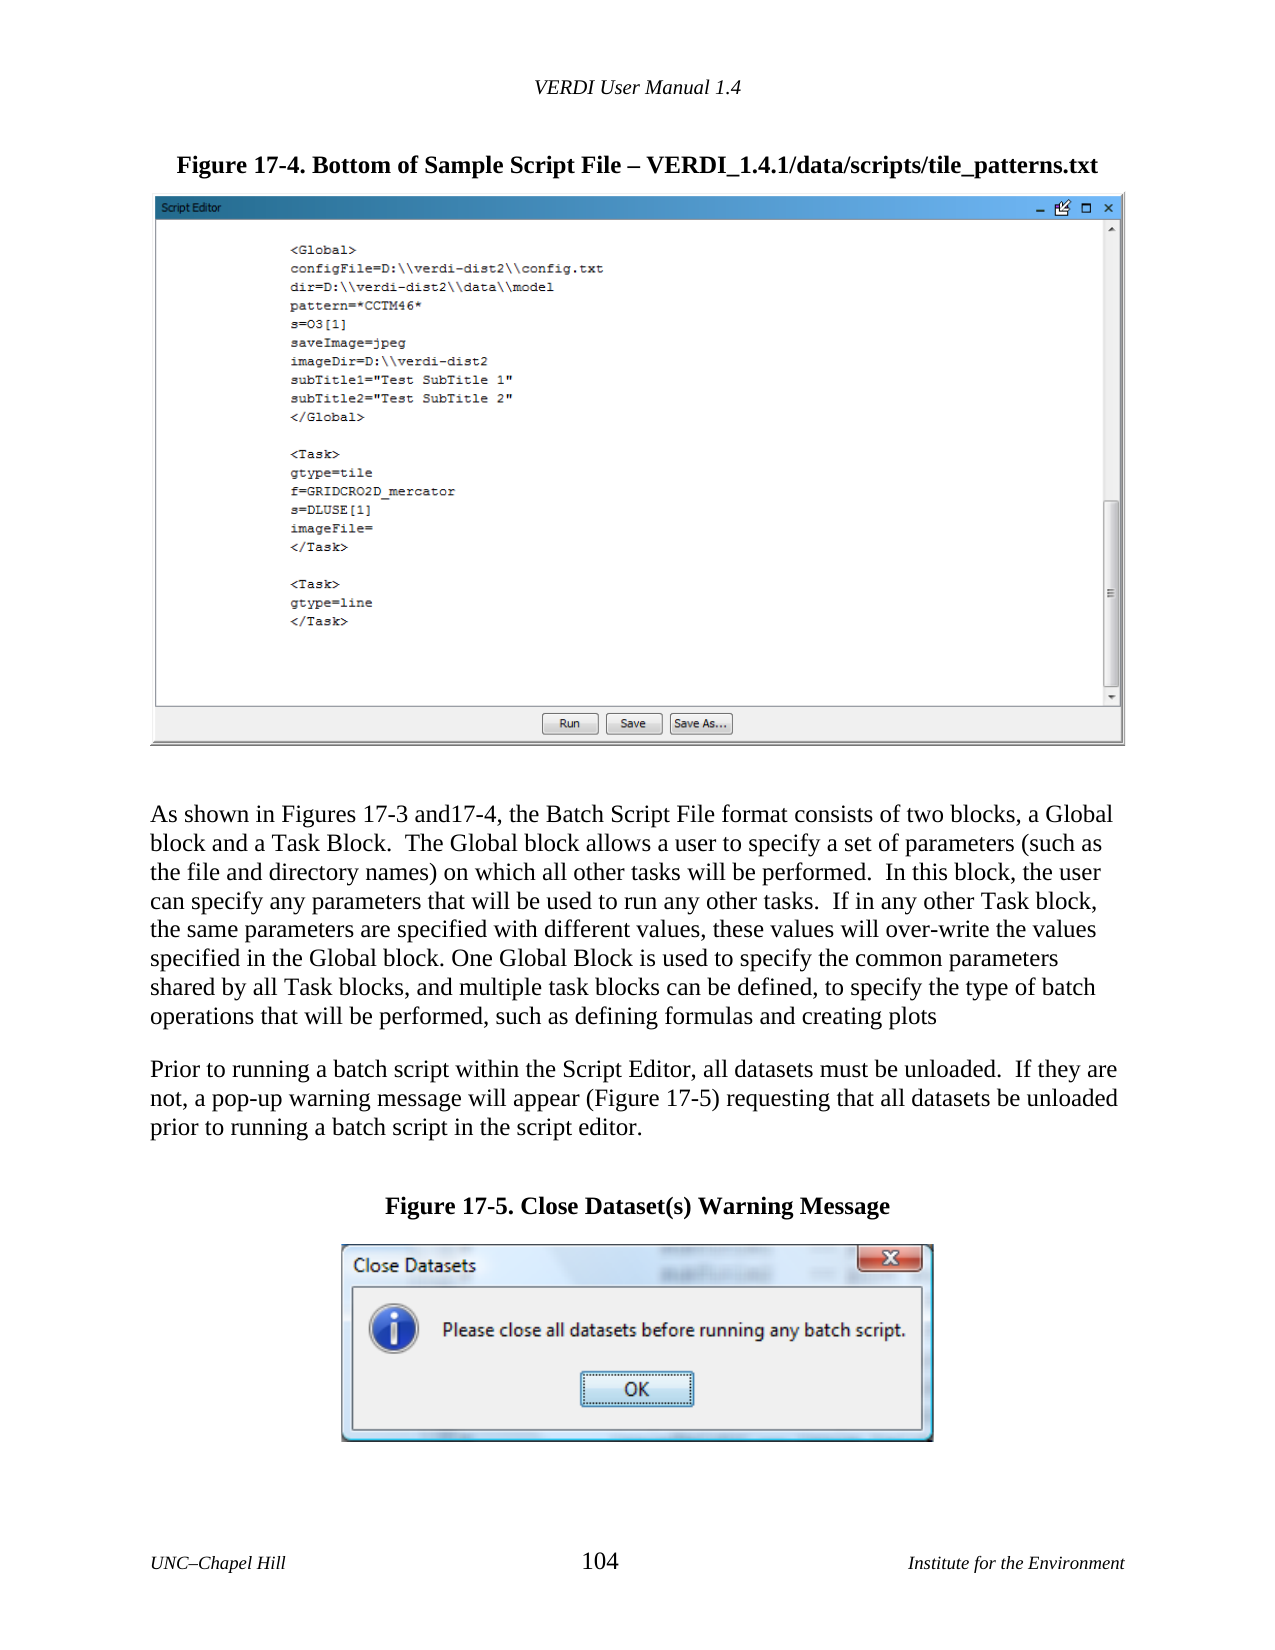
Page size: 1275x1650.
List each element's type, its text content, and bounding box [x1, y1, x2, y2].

picture [150, 191, 1125, 746]
subtitle Figure 17-4. Bottom of Sample Script File – VERDI_1.4/data/scripts/tile_patterns.txt [150, 150, 1125, 179]
text As shown in Figures 17-3 and17-4, the Batch Script File format consists of two blocks, a Global block and a Task Block. The Global block allows a user to specify a set of parameters (such as the file and directory names) on which all other tasks will be performed. In this block, the user can specify any parameters that will be used to run any other tasks. If in any other Task block, the same parameters are specified with different values, these values will over-write the values specified in the Global block. One Global Block is used to specify the common parameters shared by all Task blocks, and multiple task blocks can be defined, to specify the type of batch operations that will be performed, such as defining formulas and creating plots [150, 799, 1125, 1029]
subtitle Figure 17-5. Close Dataset(s) Warning Message [150, 1191, 1125, 1219]
text Prior to running a batch script within the Script Editor, all datasets must be unloaded. If they are not, a pop-up warning message will appear (Figure 17-5) requesting that all datasets be unloaded prior to running a batch script in the script editor. [150, 1054, 1125, 1141]
picture [341, 1244, 934, 1442]
